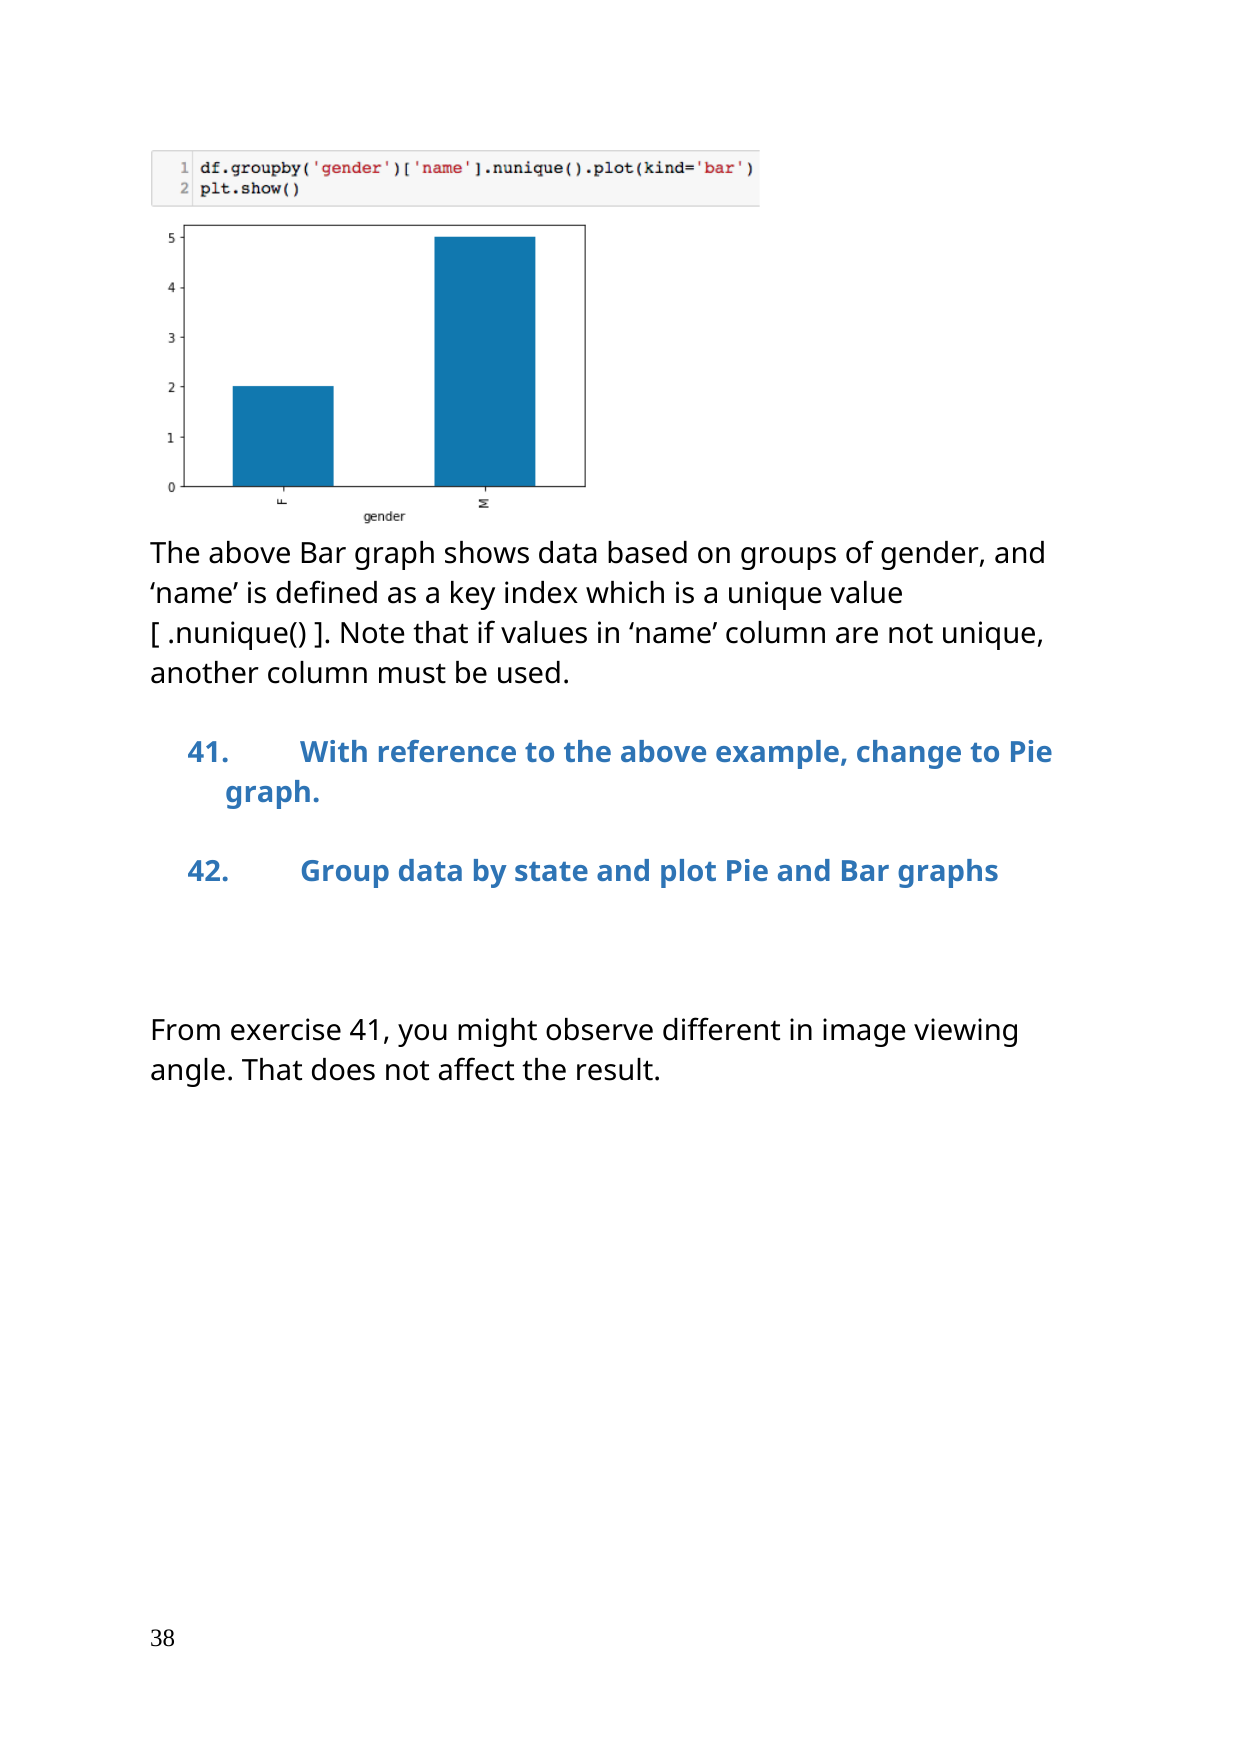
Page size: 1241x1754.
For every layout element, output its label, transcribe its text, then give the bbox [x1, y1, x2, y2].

picture [150, 150, 760, 533]
list With reference to the above example, change to Pie graph. [187, 731, 1090, 811]
list Group data by state and plot Pie and Bar graphs [187, 850, 1090, 890]
text From exercise 41, you might observe different in image viewing angle. That does not affect the result. [150, 1009, 1090, 1088]
text The above Bar graph shows data based on groups of gender, and ‘name’ is defined as a key index which is a unique value [ .nunique() ]. Note that if values in ‘name’ column are not unique, another column must be used. [150, 533, 1090, 692]
